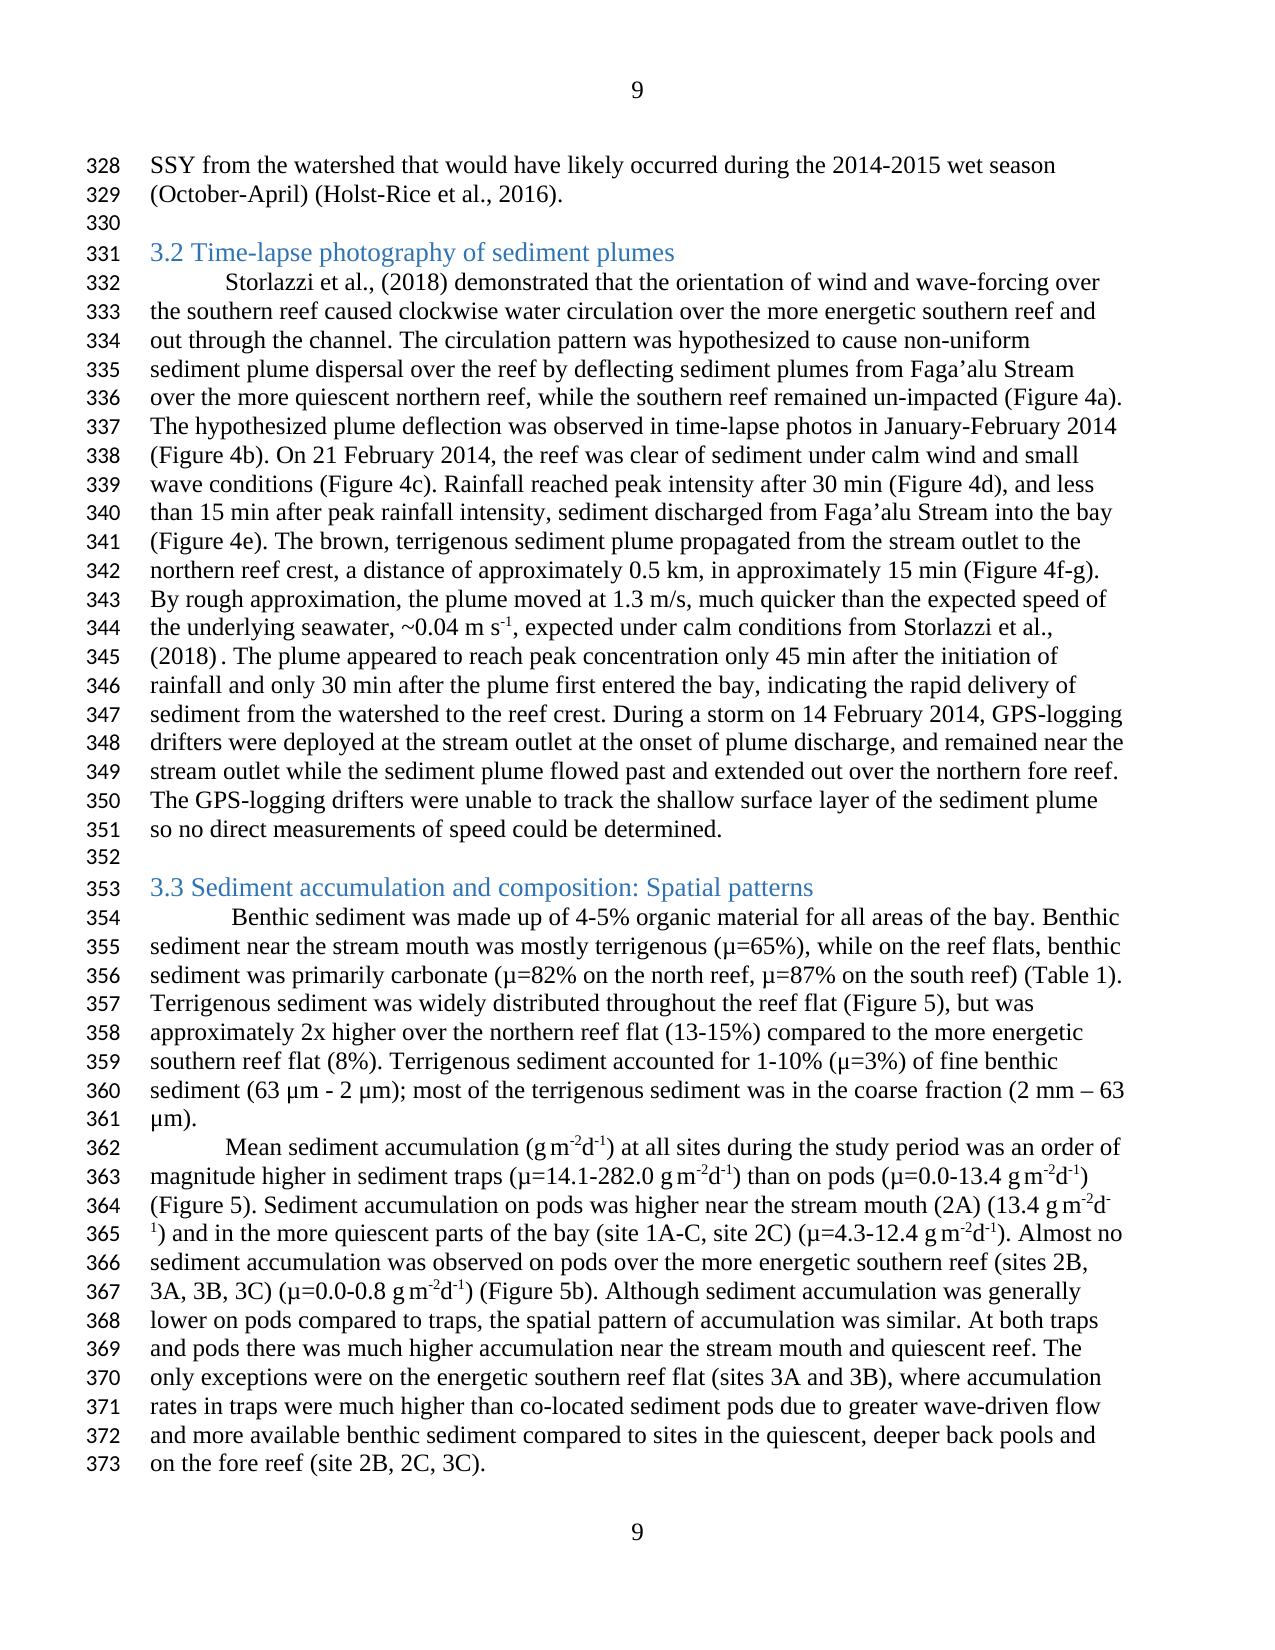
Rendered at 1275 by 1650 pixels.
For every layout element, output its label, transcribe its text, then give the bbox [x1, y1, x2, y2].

text Storlazzi et al., (2018) demonstrated that the orientation of wind and wave-forcing over the southern reef caused clockwise water circulation over the more energetic southern reef and out through the channel. The circulation pattern was hypothesized to cause non-uniform sediment plume dispersal over the reef by deflecting sediment plumes from Faga’alu Stream over the more quiescent northern reef, while the southern reef remained un-impacted (Figure 4a). The hypothesized plume deflection was observed in time-lapse photos in January-February 2014 (Figure 4b). On 21 February 2014, the reef was clear of sediment under calm wind and small wave conditions (Figure 4c). Rainfall reached peak intensity after 30 min (Figure 4d), and less than 15 min after peak rainfall intensity, sediment discharged from Faga’alu Stream into the bay (Figure 4e). The brown, terrigenous sediment plume propagated from the stream outlet to the northern reef crest, a distance of approximately 0.5 km, in approximately 15 min (Figure 4f-g). By rough approximation, the plume moved at 1.3 m/s, much quicker than the expected speed of the underlying seawater, ~0.04 m s-1, expected under calm conditions from Storlazzi et al., (2018) . The plume appeared to reach peak concentration only 45 min after the initiation of rainfall and only 30 min after the plume first entered the bay, indicating the rapid delivery of sediment from the watershed to the reef crest. During a storm on 14 February 2014, GPS-logging drifters were deployed at the stream outlet at the onset of plume discharge, and remained near the stream outlet while the sediment plume flowed past and extended out over the northern fore reef. The GPS-logging drifters were unable to track the shallow surface layer of the sediment plume so no direct measurements of speed could be determined. [150, 267, 1125, 842]
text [150, 150, 1125, 207]
subtitle 3.2 Time-lapse photography of sediment plumes [150, 236, 1125, 267]
text Mean sediment accumulation (g m-2d-1) at all sites during the study period was an order of magnitude higher in sediment traps (µ=14.1-282.0 g m-2d-1) than on pods (µ=0.0-13.4 g m-2d-1) (Figure 5). Sediment accumulation on pods was higher near the stream mouth (2A) (13.4 g m-2d-1) and in the more quiescent parts of the bay (site 1A-C, site 2C) (µ=4.3-12.4 g m-2d-1). Almost no sediment accumulation was observed on pods over the more energetic southern reef (sites 2B, 3A, 3B, 3C) (µ=0.0-0.8 g m-2d-1) (Figure 5b). Although sediment accumulation was generally lower on pods compared to traps, the spatial pattern of accumulation was similar. At both traps and pods there was much higher accumulation near the stream mouth and quiescent reef. The only exceptions were on the energetic southern reef flat (sites 3A and 3B), where accumulation rates in traps were much higher than co-located sediment pods due to greater wave-driven flow and more available benthic sediment compared to sites in the quiescent, deeper back pools and on the fore reef (site 2B, 2C, 3C). [150, 1132, 1125, 1477]
subtitle 3.3 Sediment accumulation and composition: Spatial patterns [150, 871, 1125, 902]
text Benthic sediment was made up of 4-5% organic material for all areas of the bay. Benthic sediment near the stream mouth was mostly terrigenous (µ=65%), while on the reef flats, benthic sediment was primarily carbonate (µ=82% on the north reef, µ=87% on the south reef) (Table 1). Terrigenous sediment was widely distributed throughout the reef flat (Figure 5), but was approximately 2x higher over the northern reef flat (13-15%) compared to the more energetic southern reef flat (8%). Terrigenous sediment accounted for 1-10% (μ=3%) of fine benthic sediment (63 μm - 2 μm); most of the terrigenous sediment was in the coarse fraction (2 mm – 63 μm). [150, 902, 1125, 1132]
